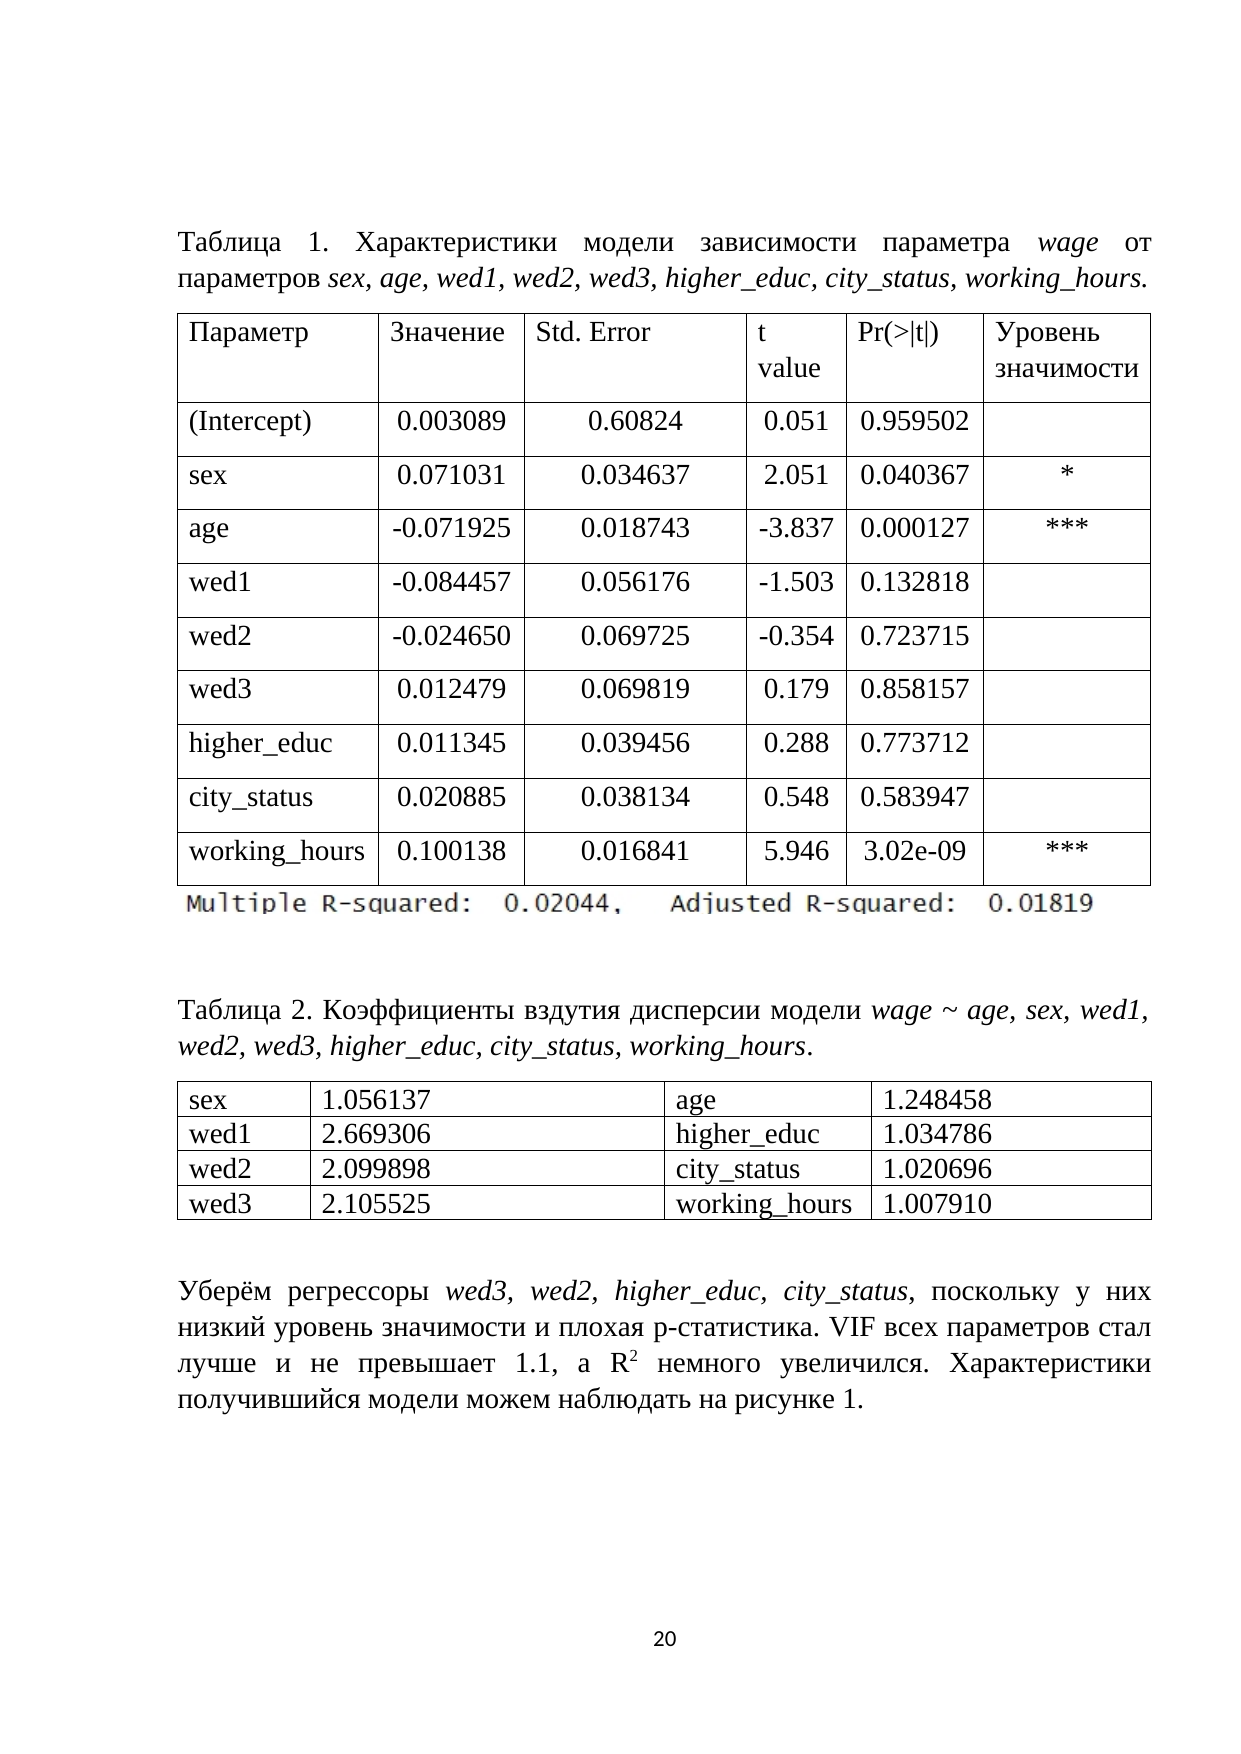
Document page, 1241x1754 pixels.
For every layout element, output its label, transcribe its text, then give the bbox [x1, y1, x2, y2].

table_cell *** [984, 510, 1150, 563]
table_cell 0.858157 [847, 671, 983, 724]
table_cell 0.038134 [525, 779, 746, 832]
table_cell -3.837 [747, 510, 846, 563]
table_cell 0.069819 [525, 671, 746, 724]
table_cell wed3 [178, 1186, 310, 1219]
table_header t value [747, 314, 846, 402]
text Таблица 1. Характеристики модели зависимости параметра wage от параметров sex, age, wed1, wed2, wed3, higher_educ, city_status, working_hours. [177, 224, 1152, 293]
table_header 1.248458 [872, 1082, 1151, 1116]
table_cell -0.084457 [379, 564, 524, 617]
table_header Уровень значимости [984, 314, 1150, 402]
table_cell [984, 725, 1150, 778]
table_cell 0.071031 [379, 457, 524, 509]
table_cell working_hours [665, 1186, 871, 1219]
table_cell wed1 [178, 1117, 310, 1150]
table_header Std. Error [525, 314, 746, 402]
table_cell 0.003089 [379, 403, 524, 456]
table_cell -0.071925 [379, 510, 524, 563]
table_cell *** [984, 833, 1150, 885]
table_cell wed3 [178, 671, 378, 724]
text Таблица 2. Коэффициенты вздутия дисперсии модели wage ~ age, sex, wed1, wed2, wed3, higher_educ, city_status, working_hours. [177, 992, 1152, 1062]
table_cell higher_educ [178, 725, 378, 778]
table_cell wed2 [178, 1151, 310, 1185]
table_cell 0.100138 [379, 833, 524, 885]
table_cell [984, 564, 1150, 617]
table_cell [984, 779, 1150, 832]
table_header 1.056137 [311, 1082, 664, 1116]
table_header sex [178, 1082, 310, 1116]
table_header age [665, 1082, 871, 1116]
table_cell age [178, 510, 378, 563]
table_cell wed2 [178, 618, 378, 670]
table_cell 0.012479 [379, 671, 524, 724]
table_cell [984, 618, 1150, 670]
table_cell 0.018743 [525, 510, 746, 563]
table_cell 0.959502 [847, 403, 983, 456]
table_cell higher_educ [665, 1117, 871, 1150]
table_cell 0.011345 [379, 725, 524, 778]
table_cell 2.669306 [311, 1117, 664, 1150]
table_cell 0.040367 [847, 457, 983, 509]
text Уберём регрессоры wed3, wed2, higher_educ, city_status, поскольку у них низкий уровень значимости и плохая p-статистика. VIF всех параметров стал лучше и не превышает 1.1, а R2 немного увеличился. Характеристики получившийся модели можем наблюдать на рисунке 1. [177, 1273, 1152, 1415]
table_cell 0.583947 [847, 779, 983, 832]
table_cell 0.179 [747, 671, 846, 724]
table_cell 0.016841 [525, 833, 746, 885]
table_cell working_hours [178, 833, 378, 885]
table_cell city_status [665, 1151, 871, 1185]
table_cell 0.069725 [525, 618, 746, 670]
table_cell 0.60824 [525, 403, 746, 456]
table_cell 0.723715 [847, 618, 983, 670]
table_header Pr(>|t|) [847, 314, 983, 402]
table_cell 0.548 [747, 779, 846, 832]
table_cell 2.099898 [311, 1151, 664, 1185]
table_cell sex [178, 457, 378, 509]
table_cell 2.105525 [311, 1186, 664, 1219]
table_cell [984, 403, 1150, 456]
table_cell -1.503 [747, 564, 846, 617]
table_cell [984, 671, 1150, 724]
table_cell 3.02e-09 [847, 833, 983, 885]
table_cell -0.354 [747, 618, 846, 670]
table_cell 1.007910 [872, 1186, 1151, 1219]
table_header Параметр [178, 314, 378, 402]
table_cell 1.020696 [872, 1151, 1151, 1185]
table_cell city_status [178, 779, 378, 832]
table_cell wed1 [178, 564, 378, 617]
table_cell 0.034637 [525, 457, 746, 509]
table_cell 0.132818 [847, 564, 983, 617]
table_cell 2.051 [747, 457, 846, 509]
table_cell -0.024650 [379, 618, 524, 670]
table_cell 0.039456 [525, 725, 746, 778]
table_cell 0.056176 [525, 564, 746, 617]
table_header Значение [379, 314, 524, 402]
table_cell 5.946 [747, 833, 846, 885]
table_cell 0.020885 [379, 779, 524, 832]
table_cell 1.034786 [872, 1117, 1151, 1150]
table_cell 0.051 [747, 403, 846, 456]
table_cell 0.773712 [847, 725, 983, 778]
table_cell 0.000127 [847, 510, 983, 563]
picture [177, 890, 1142, 914]
table_cell 0.288 [747, 725, 846, 778]
table_cell (Intercept) [178, 403, 378, 456]
table_cell * [984, 457, 1150, 509]
